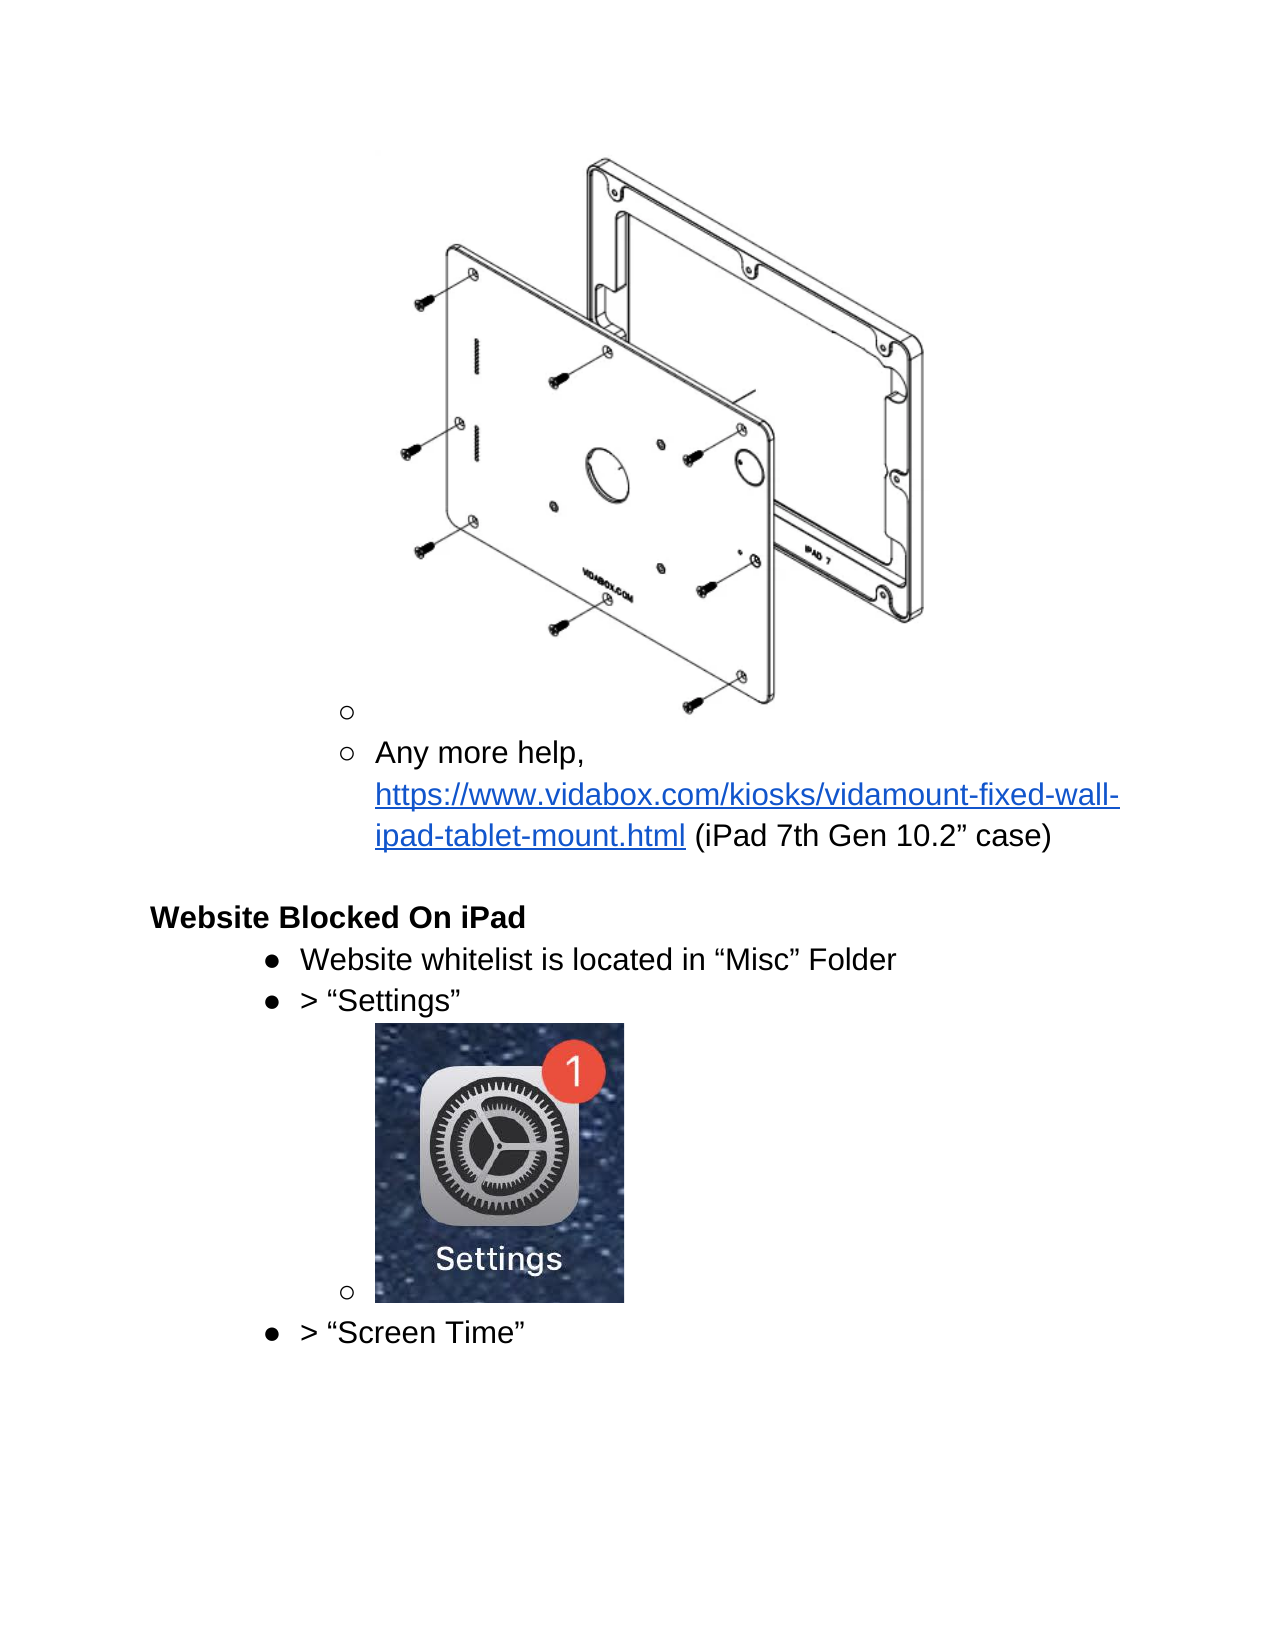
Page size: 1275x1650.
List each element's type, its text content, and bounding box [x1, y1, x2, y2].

picture [375, 1023, 625, 1303]
list Any more help, https://www.vidabox.com/kiosks/vidamount-fixed-wall-ipad-tablet-mount.html (iPad 7th Gen 10.2” case) [337, 734, 1125, 853]
text Website Blocked On iPad [150, 899, 1125, 935]
list > “Screen Time” [262, 1314, 1125, 1350]
list Website whitelist is located in “Misc” Folder [262, 941, 1125, 976]
list > “Settings” [262, 982, 1125, 1018]
picture [375, 150, 961, 723]
